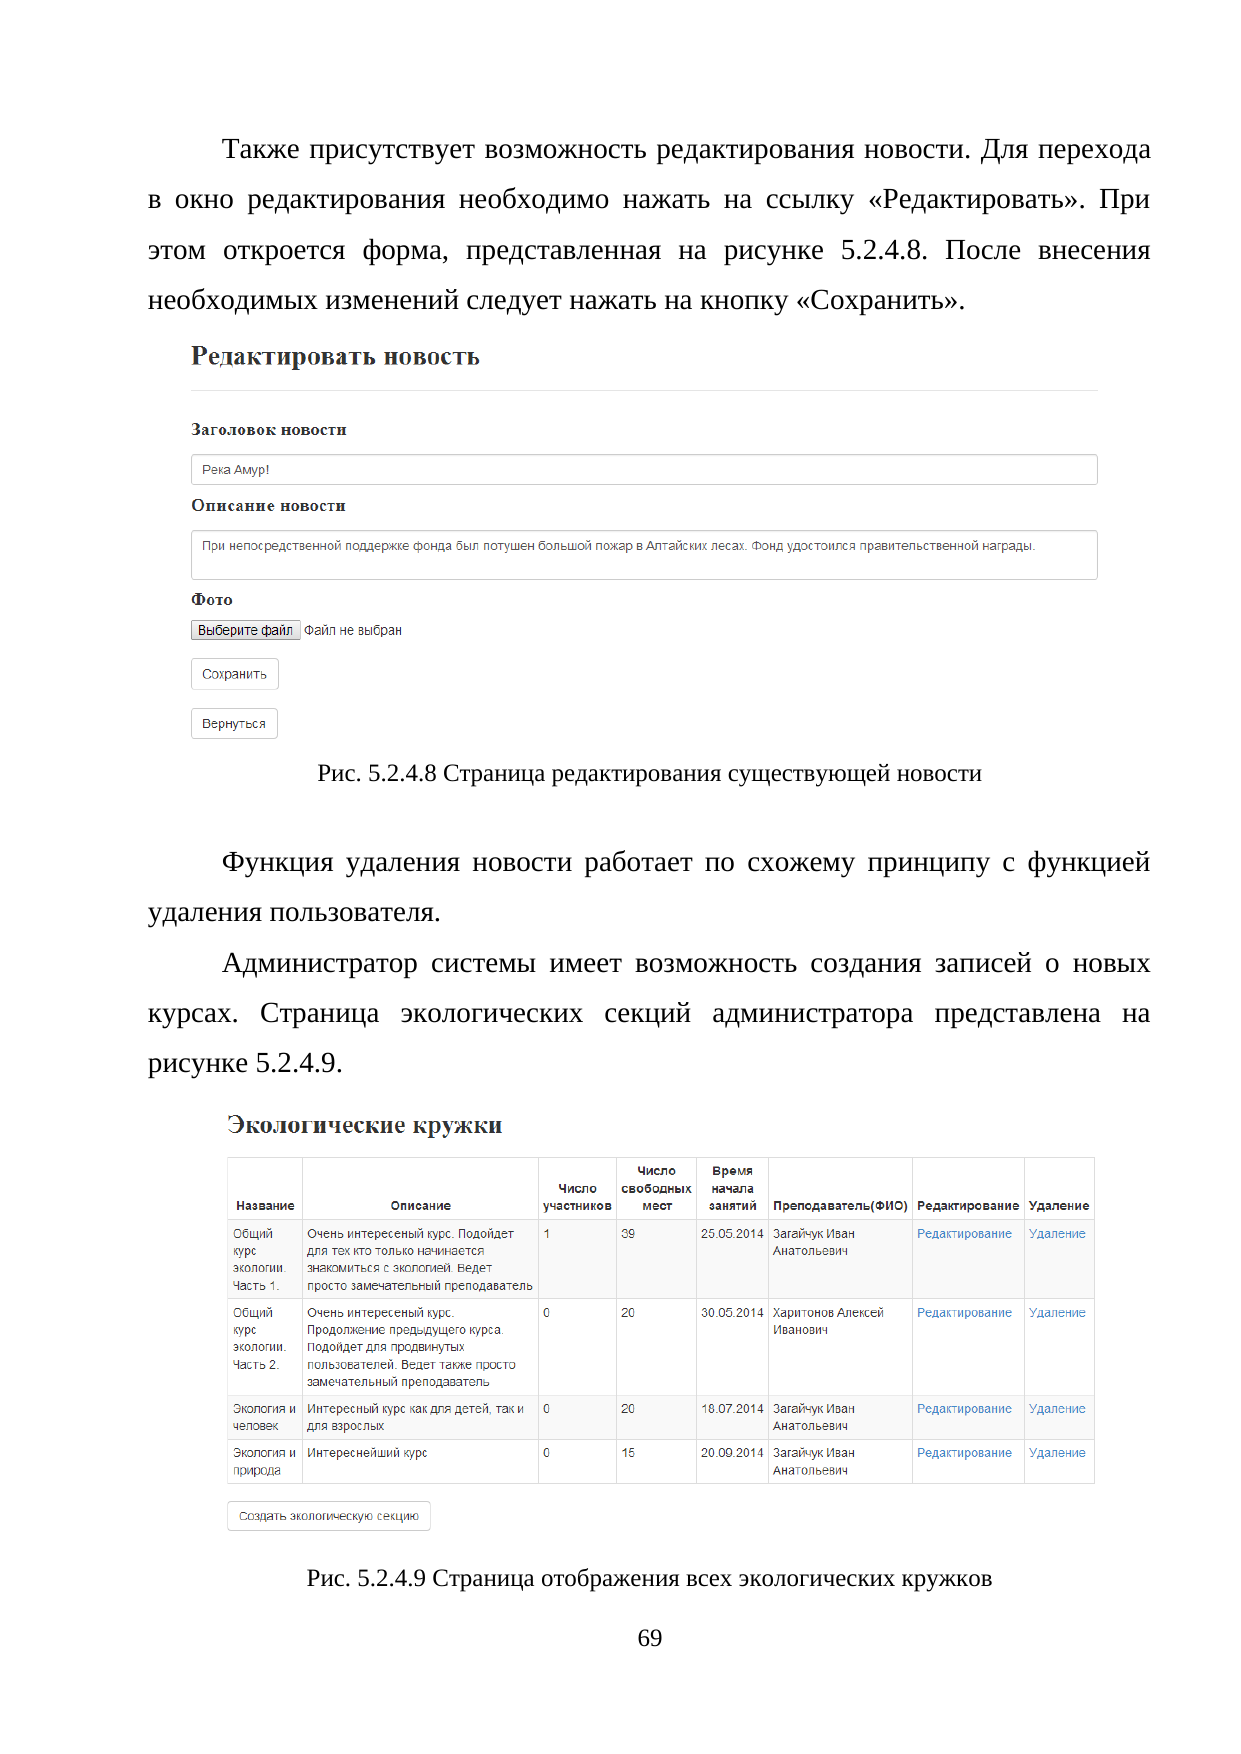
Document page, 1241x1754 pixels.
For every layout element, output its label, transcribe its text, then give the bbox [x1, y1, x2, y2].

text Администратор системы имеет возможность создания записей о новых курсах. Страница экологических секций администратора представлена на рисунке 5.2.4.9. [148, 945, 1152, 1079]
picture [221, 1095, 1112, 1546]
text Рис. 5.2.4.8 Страница редактирования существующей новости [148, 758, 1152, 787]
picture [183, 332, 1116, 744]
text Рис. 5.2.4.9 Страница отображения всех экологических кружков [148, 1563, 1152, 1591]
text Также присутствует возможность редактирования новости. Для перехода в окно редактирования необходимо нажать на ссылку «Редактировать». При этом откроется форма, представленная на рисунке 5.2.4.8. После внесения необходимых изменений следует нажать на кнопку «Сохранить». [148, 131, 1152, 316]
text Функция удаления новости работает по схожему принципу с функцией удаления пользователя. [148, 844, 1152, 928]
